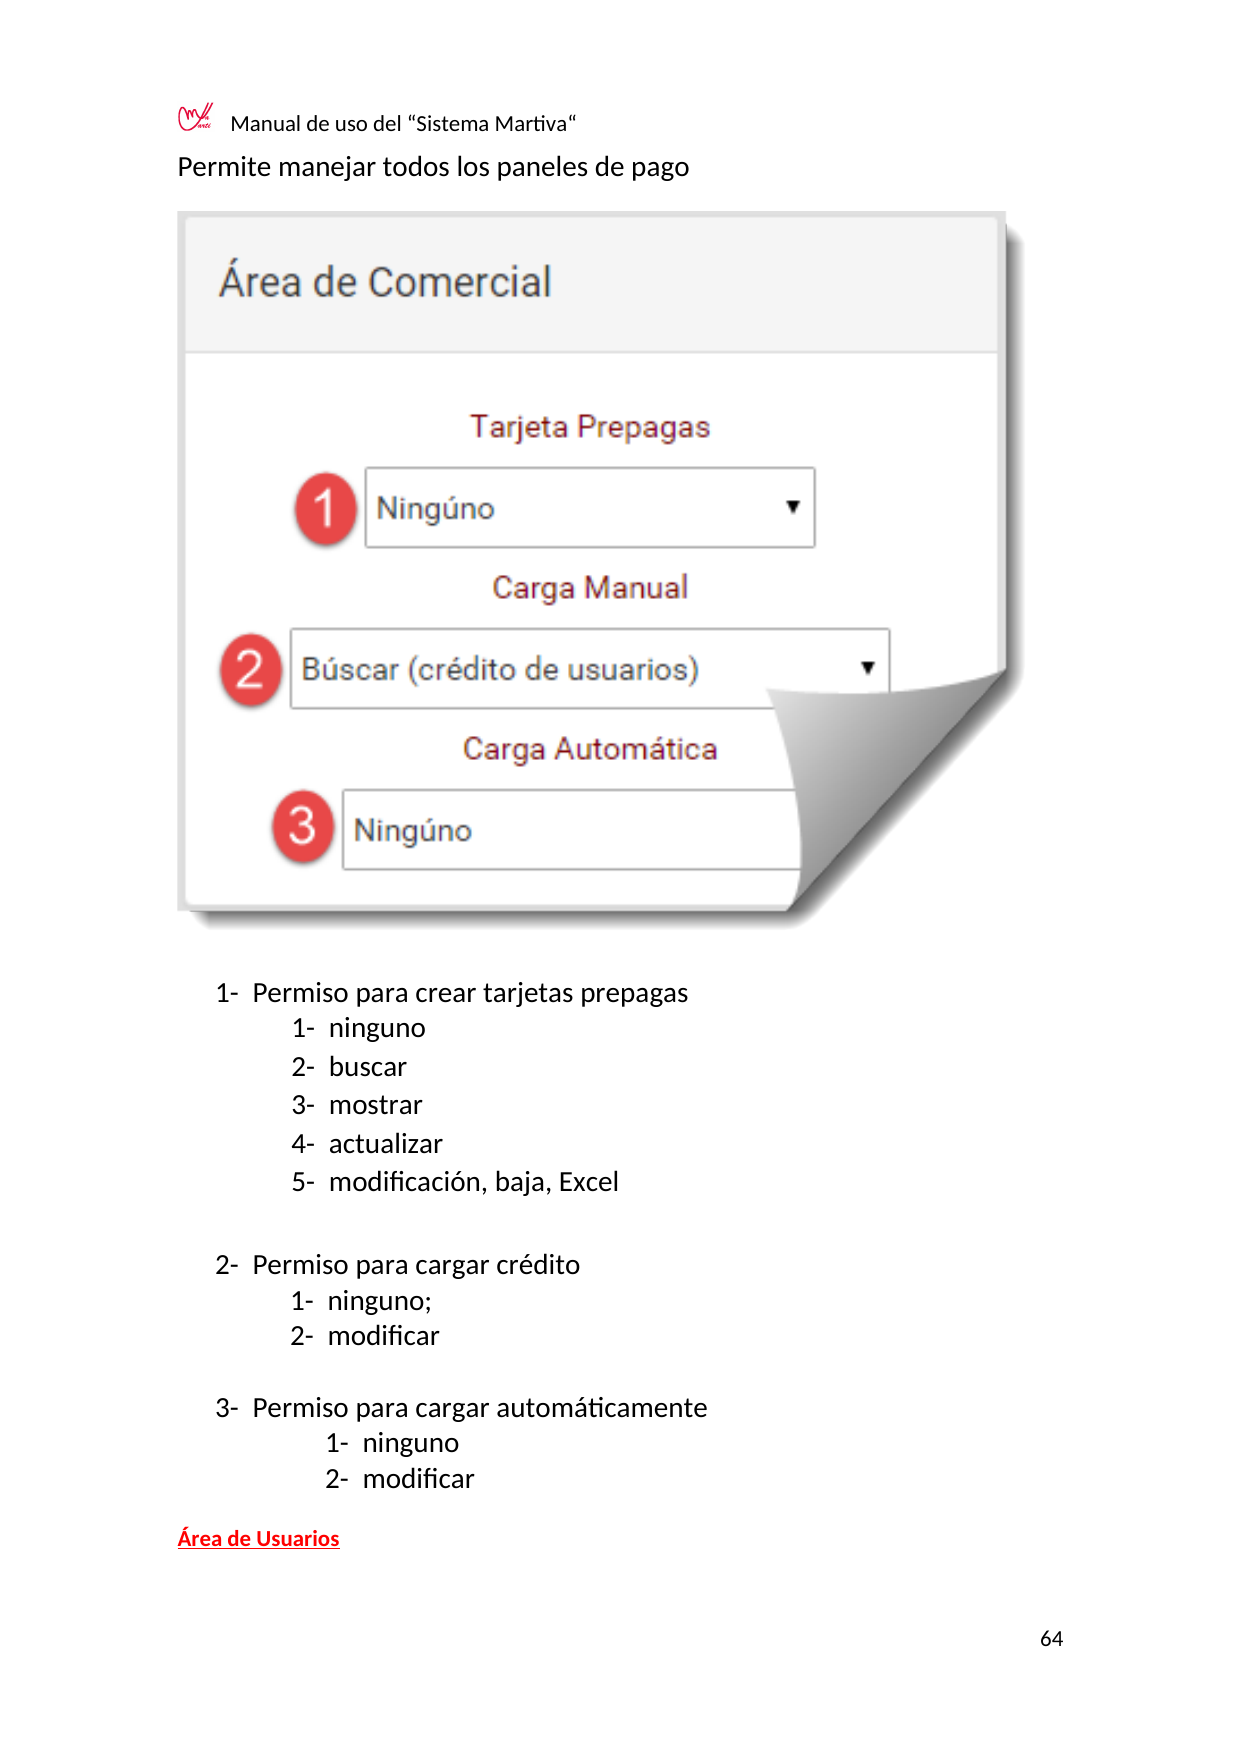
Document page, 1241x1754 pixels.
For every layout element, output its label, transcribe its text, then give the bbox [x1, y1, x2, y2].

list Permiso para cargar crédito [215, 1246, 1063, 1282]
list actualizar [291, 1125, 1063, 1160]
list ninguno; [290, 1282, 1063, 1317]
picture [177, 101, 215, 132]
list Permiso para cargar automáticamente [215, 1389, 1063, 1424]
list modificar [325, 1460, 1063, 1496]
picture [177, 211, 1041, 946]
text Permite manejar todos los paneles de pago [177, 148, 1063, 183]
list modificación, baja, Excel [291, 1163, 1063, 1199]
list buscar [291, 1048, 1063, 1083]
list modificar [290, 1317, 1063, 1353]
list ninguno [291, 1009, 1063, 1045]
list ninguno [325, 1424, 1063, 1460]
text Área de Usuarios [177, 1524, 1063, 1552]
list Permiso para crear tarjetas prepagas [215, 974, 1063, 1009]
list mostrar [291, 1086, 1063, 1122]
